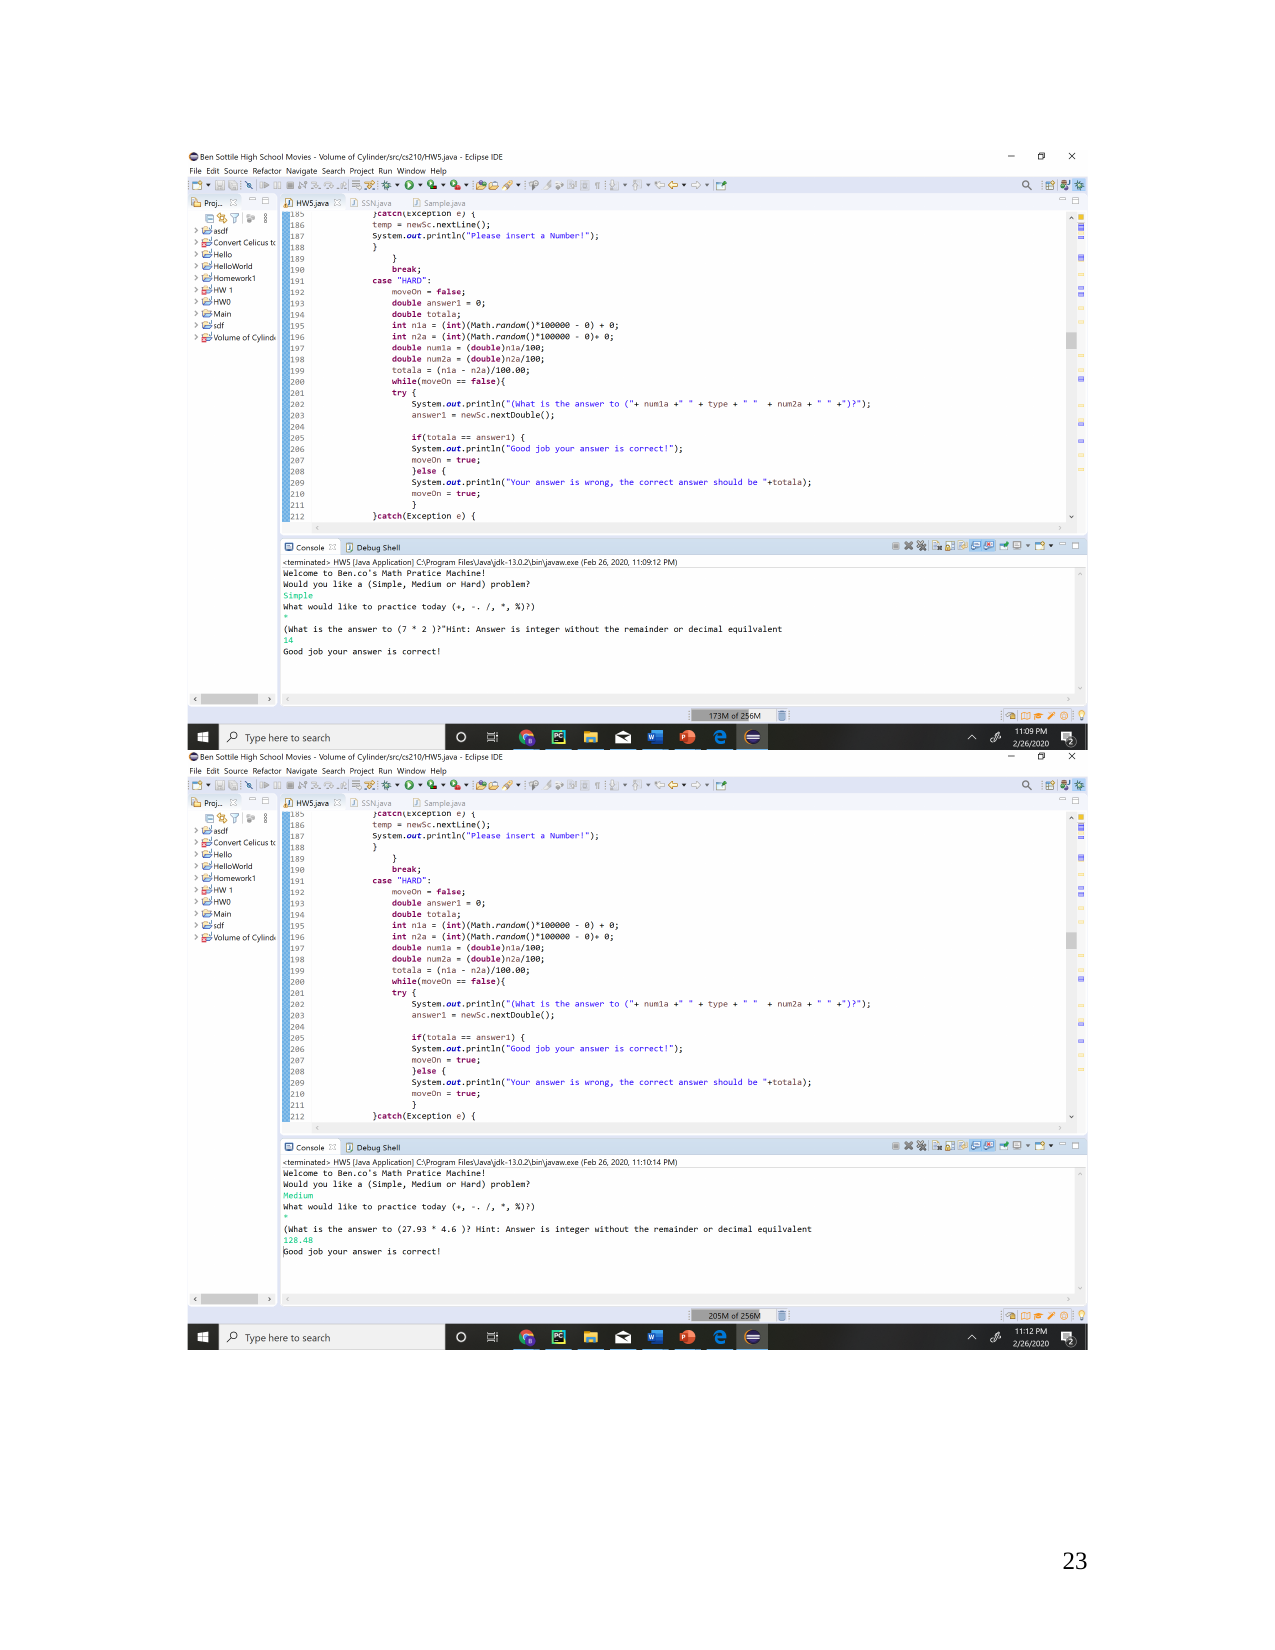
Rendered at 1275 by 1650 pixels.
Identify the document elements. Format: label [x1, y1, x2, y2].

picture [187, 150, 1088, 1350]
